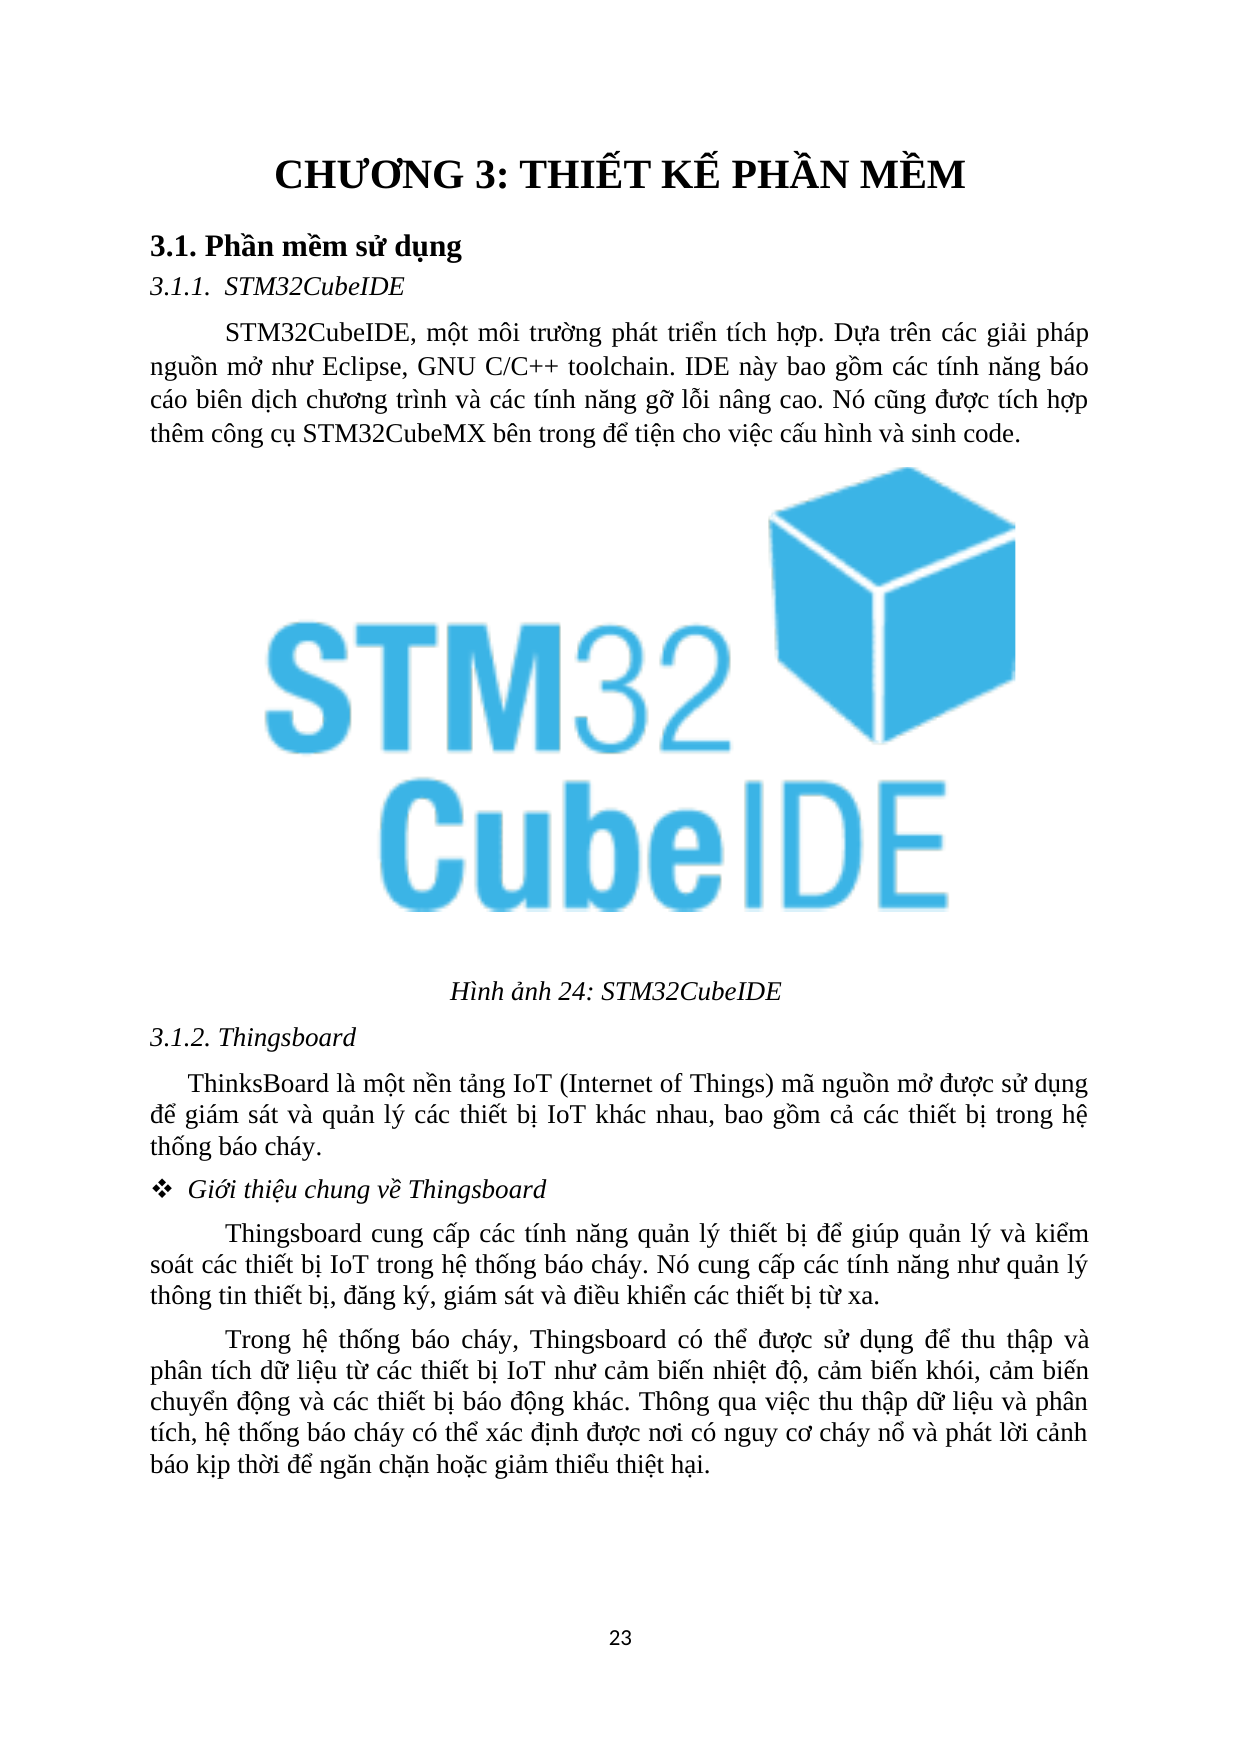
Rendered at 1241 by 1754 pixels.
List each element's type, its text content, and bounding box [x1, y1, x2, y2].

subtitle 3.1. Phần mềm sử dụng [150, 227, 1090, 263]
text Thingsboard cung cấp các tính năng quản lý thiết bị để giúp quản lý và kiểm soát các thiết bị IoT trong hệ thống báo cháy. Nó cung cấp các tính năng như quản lý thông tin thiết bị, đăng ký, giám sát và điều khiển các thiết bị từ xa. [150, 1217, 1090, 1311]
text STM32CubeIDE, một môi trường phát triển tích hợp. Dựa trên các giải pháp nguồn mở như Eclipse, GNU C/C++ toolchain. IDE này bao gồm các tính năng báo cáo biên dịch chương trình và các tính năng gỡ lỗi nâng cao. Nó cũng được tích hợp thêm công cụ STM32CubeMX bên trong để tiện cho việc cấu hình và sinh code. [150, 316, 1090, 448]
list Giới thiệu chung về Thingsboard [150, 1173, 1090, 1205]
picture [224, 467, 1016, 912]
subtitle 3.1.2. Thingsboard [150, 1021, 1090, 1053]
subtitle 3.1.1. STM32CubeIDE [150, 270, 1090, 301]
list Trong hệ thống báo cháy, Thingsboard có thể được sử dụng để thu thập và phân tích dữ liệu từ các thiết bị IoT như cảm biến nhiệt độ, cảm biến khói, cảm biến chuyển động và các thiết bị báo động khác. Thông qua việc thu thập dữ liệu và phân tích, hệ thống báo cháy có thể xác định được nơi có nguy cơ cháy nổ và phát lời cảnh báo kịp thời để ngăn chặn hoặc giảm thiểu thiệt hại. [150, 1323, 1090, 1479]
text ThinksBoard là một nền tảng IoT (Internet of Things) mã nguồn mở được sử dụng để giám sát và quản lý các thiết bị IoT khác nhau, bao gồm cả các thiết bị trong hệ thống báo cháy. [150, 1067, 1090, 1161]
subtitle CHƯƠNG 3: THIẾT KẾ PHẦN MỀM [150, 150, 1090, 198]
text Hình ảnh 24: STM32CubeIDE [150, 975, 1090, 1007]
